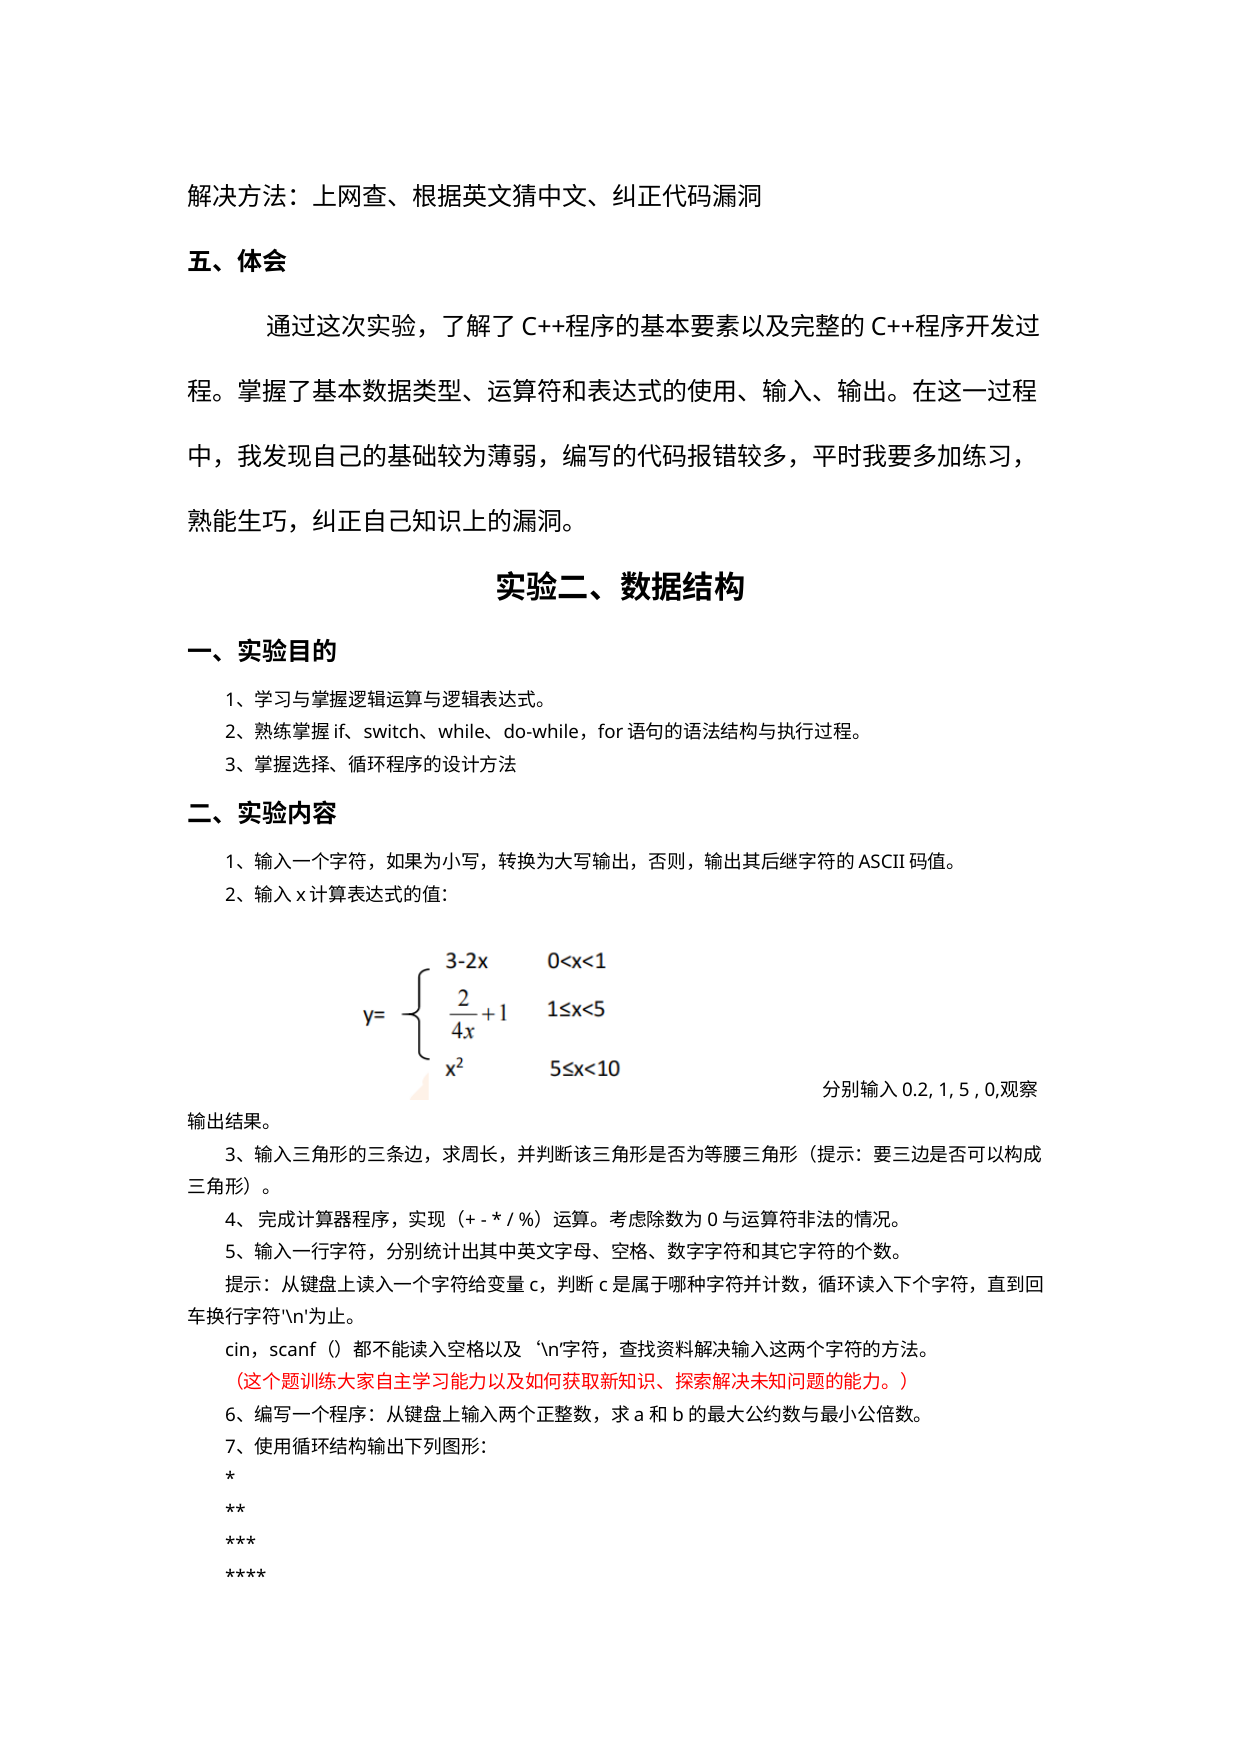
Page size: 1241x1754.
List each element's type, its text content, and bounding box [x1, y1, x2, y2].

text 2、输入x计算表达式的值： [187, 877, 1053, 909]
text cin，scanf（）都不能读入空格以及‘\n’字符，查找资料解决输入这两个字符的方法。 [187, 1332, 1053, 1364]
text 解决方法：上网查、根据英文猜中文、纠正代码漏洞 [187, 162, 1053, 227]
text （这个题训练大家自主学习能力以及如何获取新知识、探索解决未知问题的能力。） [187, 1364, 1053, 1397]
text 4、 完成计算器程序，实现（+ - * / %）运算。考虑除数为 0 与运算符非法的情况。 [187, 1202, 1053, 1234]
text 分别输入 0.2, 1, 5 , 0,观察输出结果。 [187, 1072, 1053, 1137]
text 5、输入一行字符，分别统计出其中英文字母、空格、数字字符和其它字符的个数。 [187, 1234, 1053, 1267]
text 实验二、数据结构 [187, 552, 1053, 617]
list 输入三角形的三条边，求周长，并判断该三角形是否为等腰三角形（提示：要三边是否可以构成三角形）。 [187, 1137, 1053, 1202]
picture [265, 942, 804, 1100]
text **** [187, 1559, 1053, 1592]
text 提示：从键盘上读入一个字符给变量 c，判断 c 是属于哪种字符并计数，循环读入下个字符，直到回车换行字符'\n'为止。 [187, 1267, 1053, 1332]
text 二、实验内容 [187, 779, 1053, 844]
text 1、学习与掌握逻辑运算与逻辑表达式。 [187, 682, 1053, 714]
text 6、编写一个程序：从键盘上输入两个正整数，求 a 和 b 的最大公约数与最小公倍数。 [187, 1397, 1053, 1429]
text 1、输入一个字符，如果为小写，转换为大写输出，否则，输出其后继字符的ASCII码值。 [187, 844, 1053, 877]
text * [187, 1462, 1053, 1494]
text 2、熟练掌握if、switch、while、do-while，for语句的语法结构与执行过程。 [187, 714, 1053, 747]
text 7、使用循环结构输出下列图形： [187, 1429, 1053, 1462]
text *** [187, 1527, 1053, 1559]
text 一、实验目的 [187, 617, 1053, 682]
text ** [187, 1494, 1053, 1527]
text 通过这次实验，了解了C++程序的基本要素以及完整的C++程序开发过程。掌握了基本数据类型、运算符和表达式的使用、输入、输出。在这一过程中，我发现自己的基础较为薄弱，编写的代码报错较多，平时我要多加练习，熟能生巧，纠正自己知识上的漏洞。 [187, 292, 1053, 552]
text 五、体会 [187, 227, 1053, 292]
text 3、掌握选择、循环程序的设计方法 [187, 747, 1053, 779]
